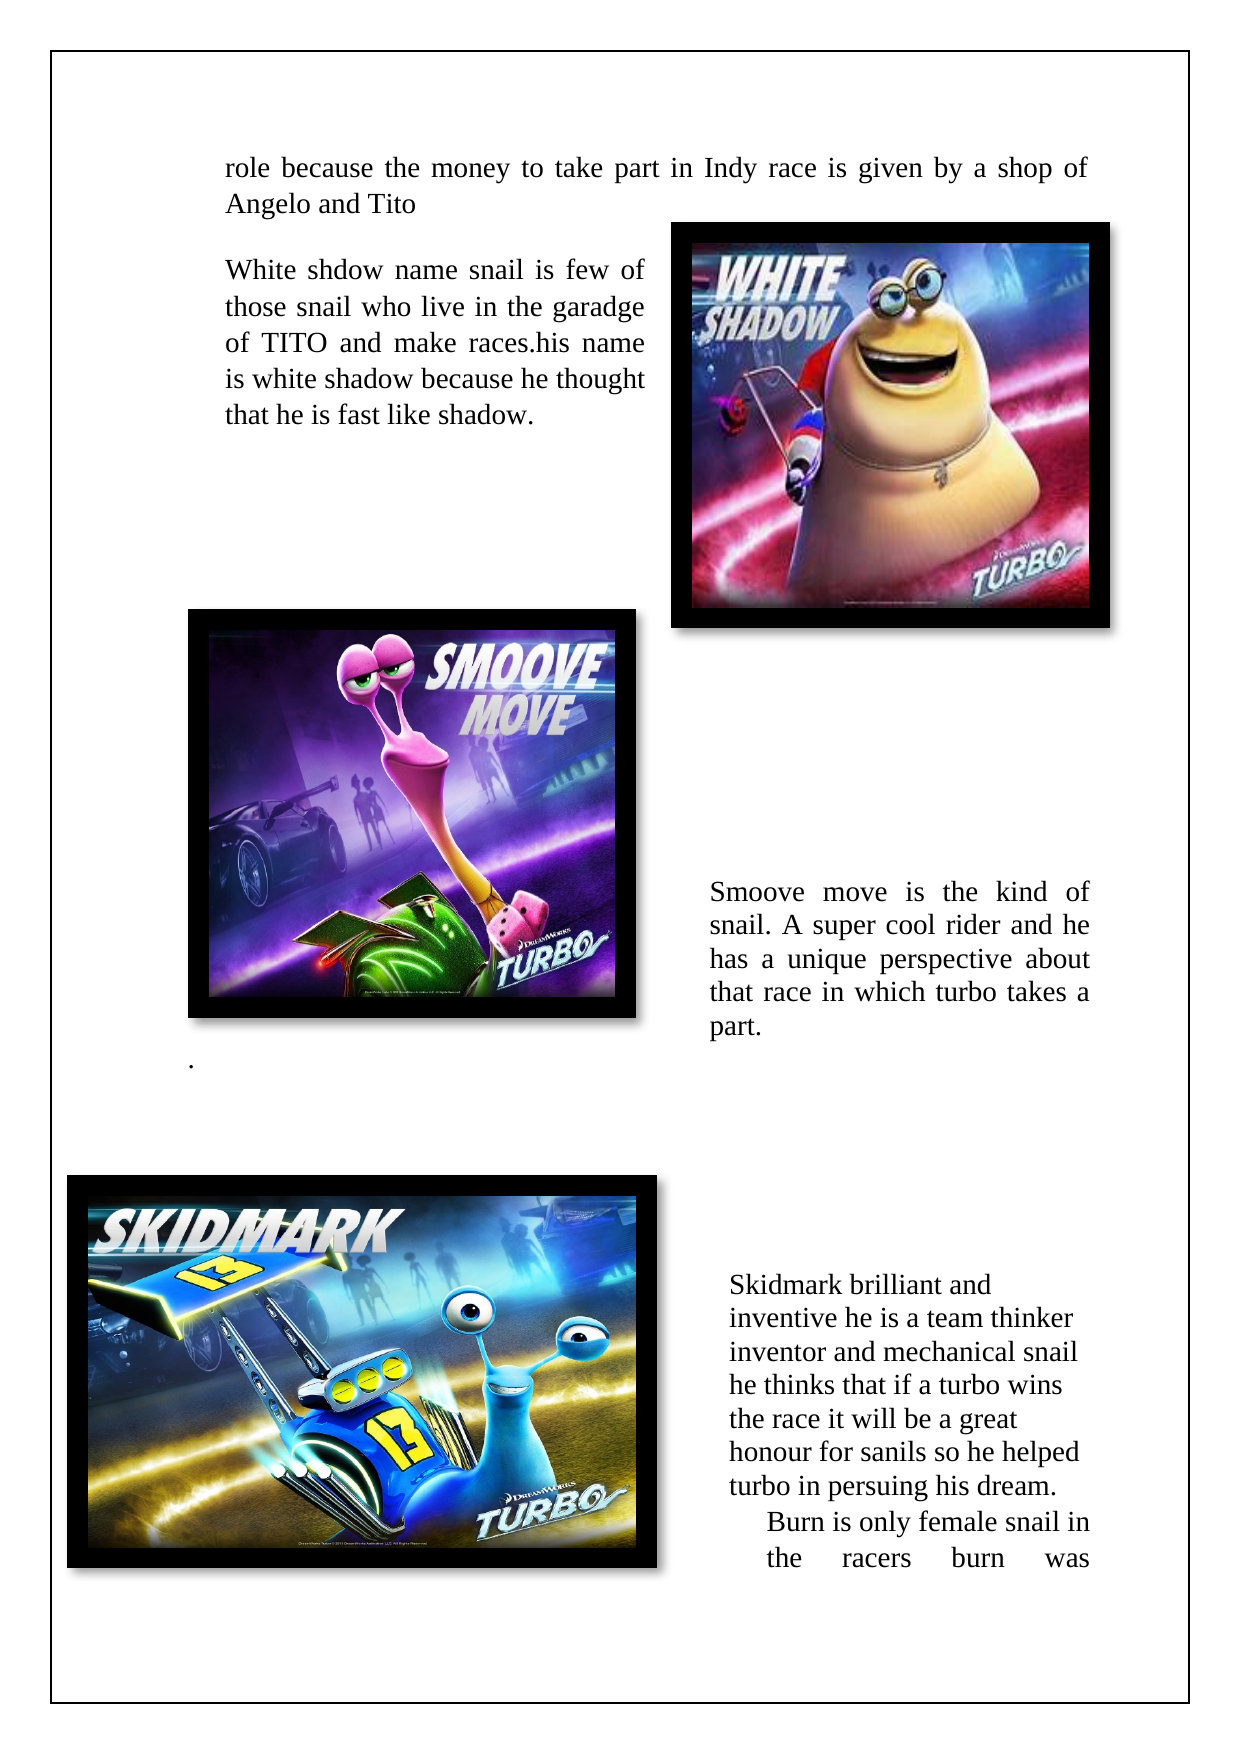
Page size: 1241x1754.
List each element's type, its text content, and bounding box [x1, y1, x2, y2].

picture [88, 1196, 636, 1548]
picture [692, 243, 1089, 608]
list White shdow name snail is few of those snail who live in the garadge of TITO and make races.his name is white shadow because he thought that he is fast like shadow. [225, 252, 670, 431]
text Smoove move is the kind of snail. A super cool rider and he has a unique perspective about that race in which turbo takes a part. . [187, 874, 1090, 1075]
text Skidmark brilliant and inventive he is a team thinker inventor and mechanical snail he thinks that if a turbo wins the race it will be a great honour for sanils so he helped turbo in persuing his dream. [670, 1267, 1090, 1502]
picture [209, 630, 615, 997]
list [225, 150, 1090, 220]
list Burn is only female snail in the racers burn was orignally turbo love intrest but she came become chets love intrested instead. [668, 1504, 1090, 1574]
